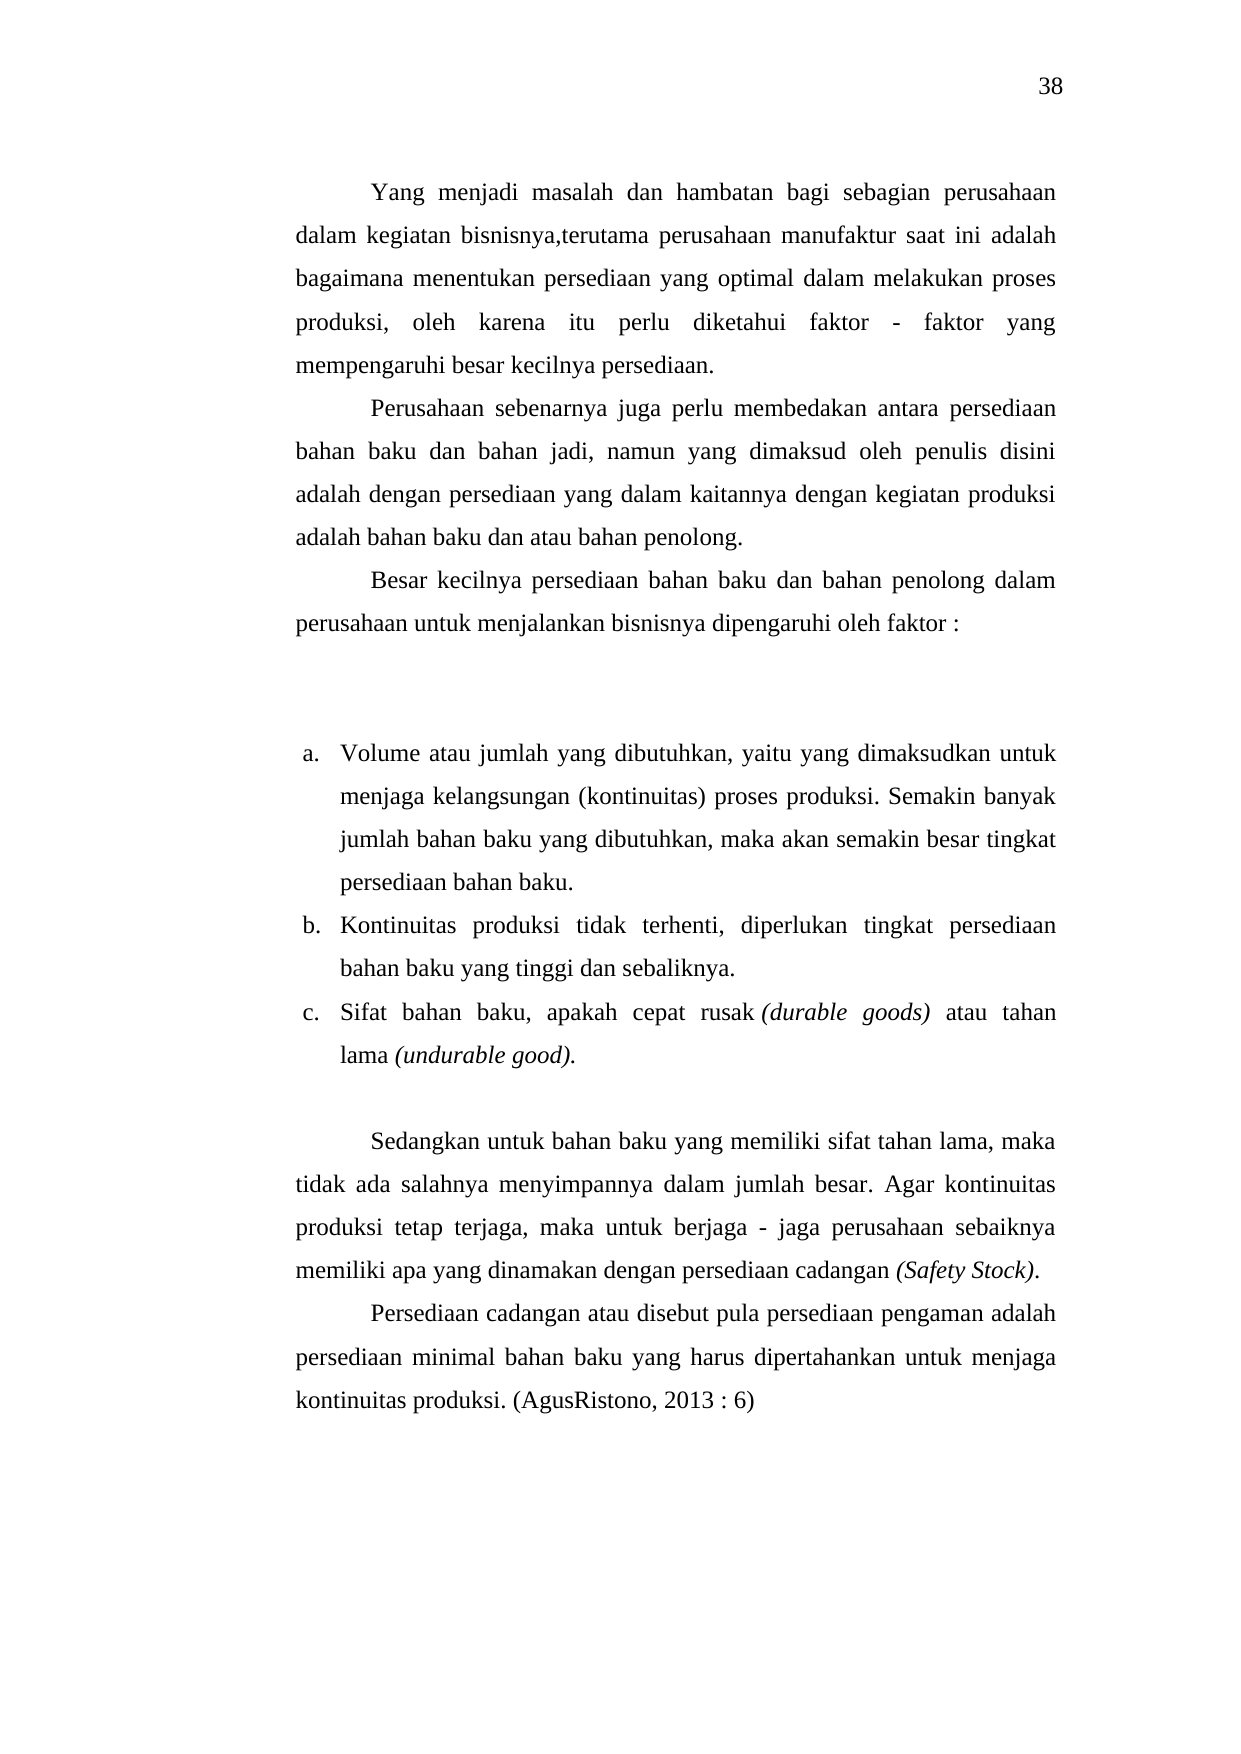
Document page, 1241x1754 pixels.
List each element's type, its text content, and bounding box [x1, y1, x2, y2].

text Persediaan cadangan atau disebut pula persediaan pengaman adalah persediaan minimal bahan baku yang harus dipertahankan untuk menjaga kontinuitas produksi. (AgusRistono, 2013 : 6) [295, 1298, 1056, 1413]
list Volume atau jumlah yang dibutuhkan, yaitu yang dimaksudkan untuk menjaga kelangsungan (kontinuitas) proses produksi. Semakin banyak jumlah bahan baku yang dibutuhkan, maka akan semakin besar tingkat persediaan bahan baku. [302, 738, 1056, 896]
text Sedangkan untuk bahan baku yang memiliki sifat tahan lama, maka tidak ada salahnya menyimpannya dalam jumlah besar. Agar kontinuitas produksi tetap terjaga, maka untuk berjaga - jaga perusahaan sebaiknya memiliki apa yang dinamakan dengan persediaan cadangan (Safety Stock). [295, 1126, 1056, 1284]
list Sifat bahan baku, apakah cepat rusak (durable goods) atau tahan lama (undurable good). [302, 997, 1056, 1068]
list Kontinuitas produksi tidak terhenti, diperlukan tingkat persediaan bahan baku yang tinggi dan sebaliknya. [302, 910, 1056, 982]
text Besar kecilnya persediaan bahan baku dan bahan penolong dalam perusahaan untuk menjalankan bisnisnya dipengaruhi oleh faktor : [295, 565, 1056, 637]
text Perusahaan sebenarnya juga perlu membedakan antara persediaan bahan baku dan bahan jadi, namun yang dimaksud oleh penulis disini adalah dengan persediaan yang dalam kaitannya dengan kegiatan produksi adalah bahan baku dan atau bahan penolong. [295, 393, 1056, 551]
text Yang menjadi masalah dan hambatan bagi sebagian perusahaan dalam kegiatan bisnisnya,terutama perusahaan manufaktur saat ini adalah bagaimana menentukan persediaan yang optimal dalam melakukan proses produksi, oleh karena itu perlu diketahui faktor - faktor yang mempengaruhi besar kecilnya persediaan. [295, 177, 1056, 378]
